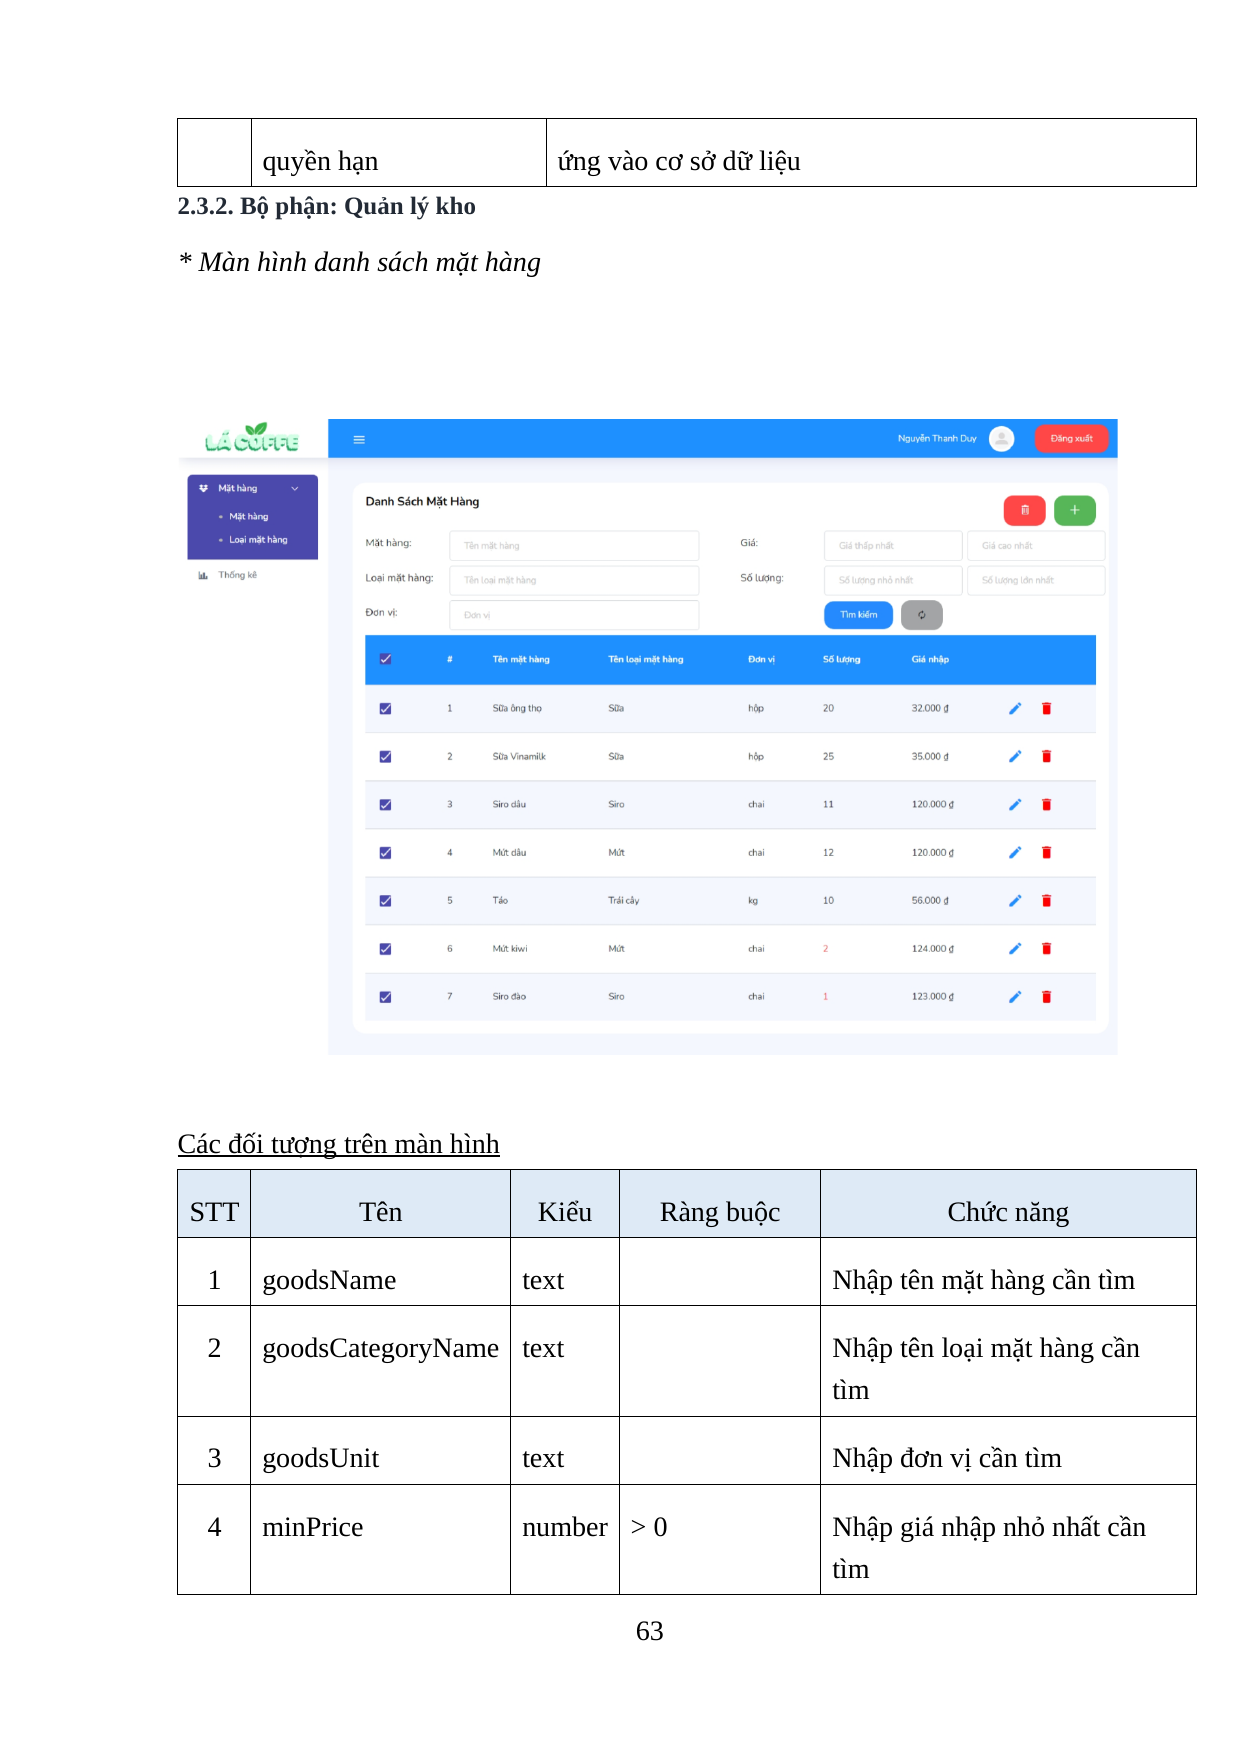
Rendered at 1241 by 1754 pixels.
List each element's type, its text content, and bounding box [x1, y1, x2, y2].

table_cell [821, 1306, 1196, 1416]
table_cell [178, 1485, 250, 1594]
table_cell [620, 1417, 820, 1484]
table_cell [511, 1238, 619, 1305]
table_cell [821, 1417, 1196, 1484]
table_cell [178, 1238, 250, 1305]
subtitle 2.3.2. Bộ phận: Quản lý kho [177, 191, 1122, 220]
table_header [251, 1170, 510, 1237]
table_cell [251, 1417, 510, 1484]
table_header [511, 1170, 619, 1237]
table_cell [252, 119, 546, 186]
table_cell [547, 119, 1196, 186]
text Các đối tượng trên màn hình [177, 648, 1122, 1159]
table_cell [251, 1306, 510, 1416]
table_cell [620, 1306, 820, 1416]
picture [177, 419, 1117, 1054]
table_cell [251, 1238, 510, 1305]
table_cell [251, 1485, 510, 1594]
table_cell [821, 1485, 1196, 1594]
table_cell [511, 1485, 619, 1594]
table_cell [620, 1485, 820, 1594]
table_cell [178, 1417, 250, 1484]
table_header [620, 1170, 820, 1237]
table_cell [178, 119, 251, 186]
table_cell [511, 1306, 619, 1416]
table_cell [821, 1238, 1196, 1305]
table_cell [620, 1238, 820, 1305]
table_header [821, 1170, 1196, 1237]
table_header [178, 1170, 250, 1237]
text * Màn hình danh sách mặt hàng [177, 245, 1122, 278]
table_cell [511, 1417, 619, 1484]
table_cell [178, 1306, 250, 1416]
